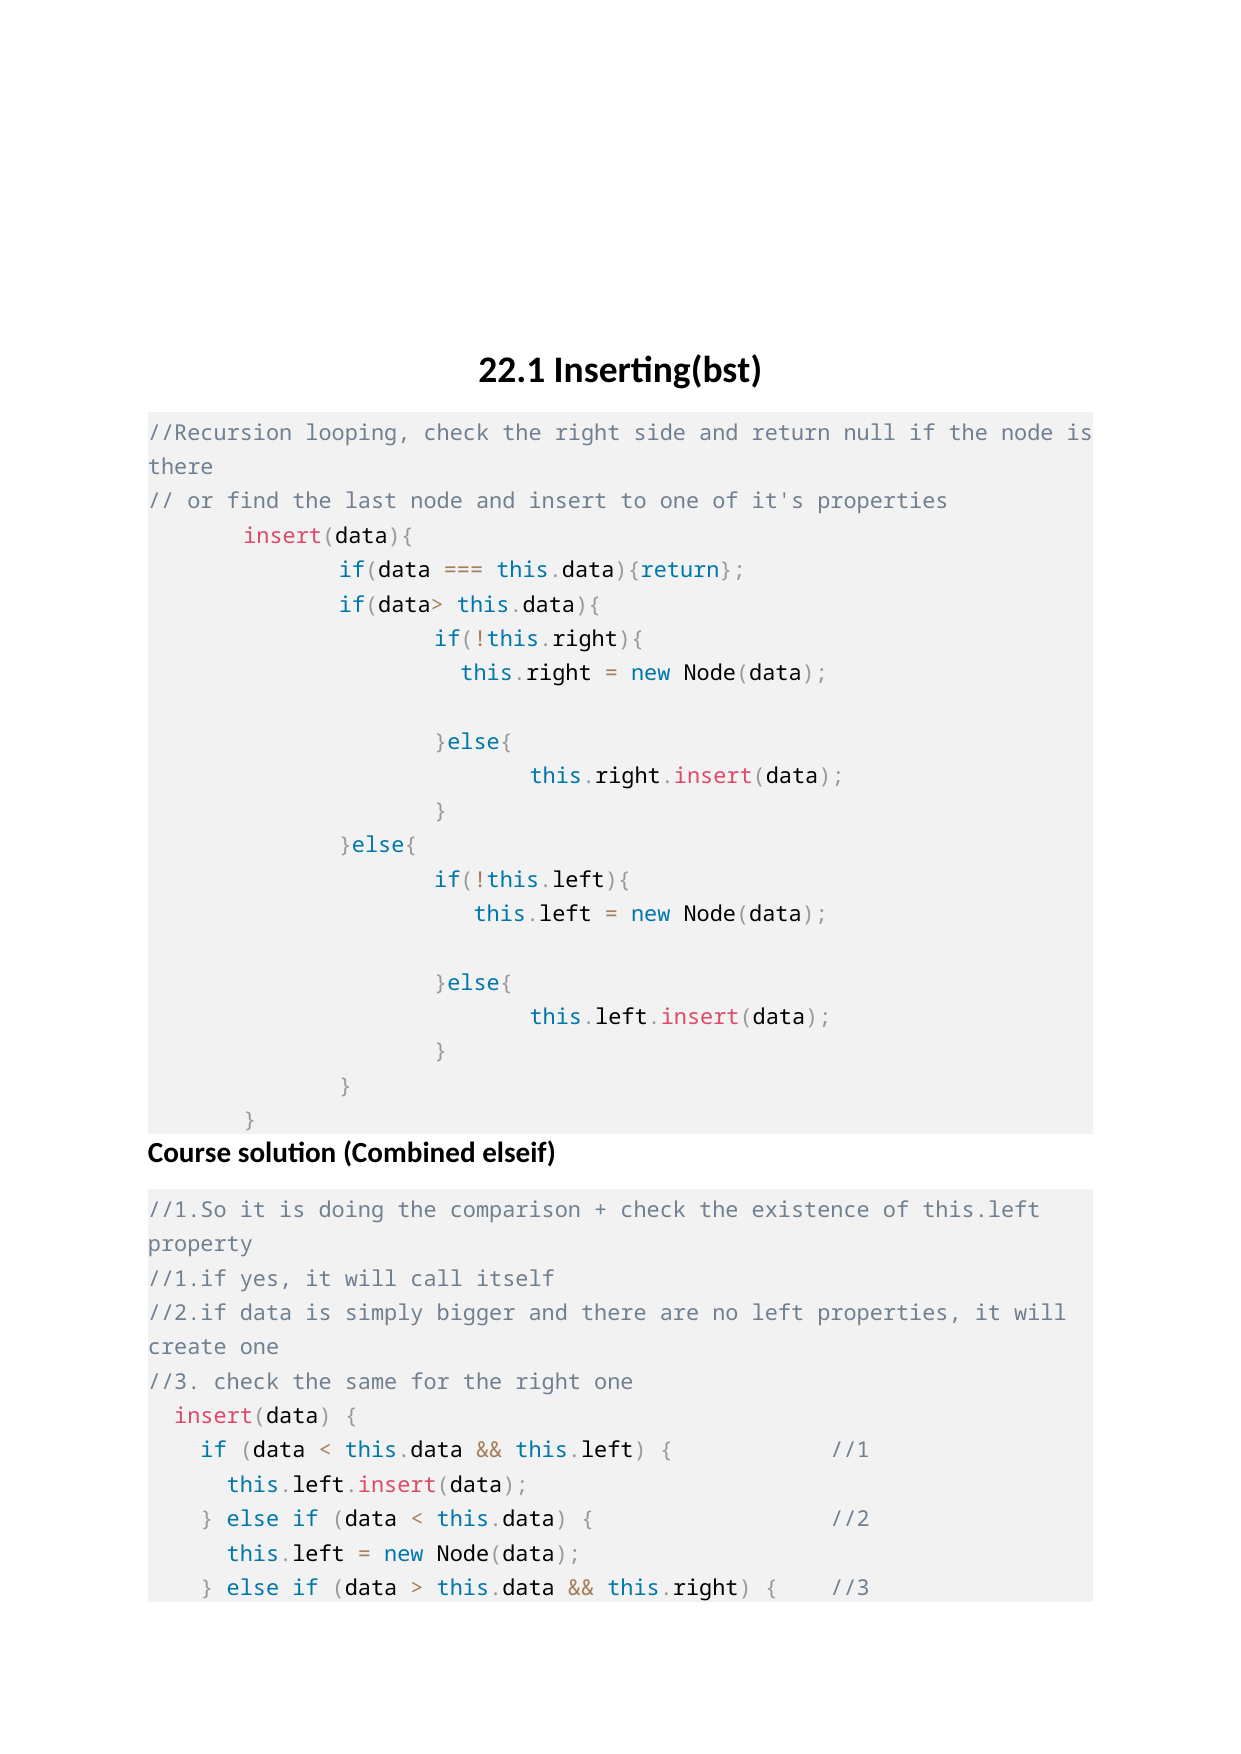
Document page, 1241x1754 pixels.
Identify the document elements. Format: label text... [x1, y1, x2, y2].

text } [148, 790, 1093, 825]
text } else if (data > this.data && this.right) { //3 [148, 1567, 1093, 1602]
text } [148, 1031, 1093, 1065]
text insert(data) { [148, 1395, 1093, 1430]
text this.right = new Node(data); [148, 653, 1093, 722]
text }else{ [148, 825, 1093, 859]
text 22.1 Inserting(bst) [148, 346, 1093, 392]
text //1.So it is doing the comparison + check the existence of this.left property [148, 1189, 1093, 1258]
text if(!this.left){ [148, 859, 1093, 893]
text Course solution (Combined elseif) [148, 1134, 1093, 1170]
text //2.if data is simply bigger and there are no left properties, it will create one [148, 1292, 1093, 1361]
text } [148, 1100, 1093, 1134]
text // or find the last node and insert to one of it's properties [148, 481, 1093, 515]
text this.left.insert(data); [148, 1464, 1093, 1498]
text insert(data){ [148, 515, 1093, 550]
text if (data < this.data && this.left) { //1 [148, 1430, 1093, 1464]
text if(!this.right){ [148, 618, 1093, 653]
text this.left = new Node(data); [148, 893, 1093, 962]
text } else if (data < this.data) { //2 [148, 1498, 1093, 1533]
text this.left = new Node(data); [148, 1533, 1093, 1567]
text } [148, 1065, 1093, 1100]
text if(data> this.data){ [148, 584, 1093, 618]
text if(data === this.data){return}; [148, 550, 1093, 584]
text }else{ [148, 722, 1093, 756]
text //3. check the same for the right one [148, 1361, 1093, 1395]
text }else{ [148, 962, 1093, 997]
text this.right.insert(data); [148, 756, 1093, 790]
text this.left.insert(data); [148, 997, 1093, 1031]
text //Recursion looping, check the right side and return null if the node is there [148, 412, 1093, 481]
text //1.if yes, it will call itself [148, 1258, 1093, 1292]
